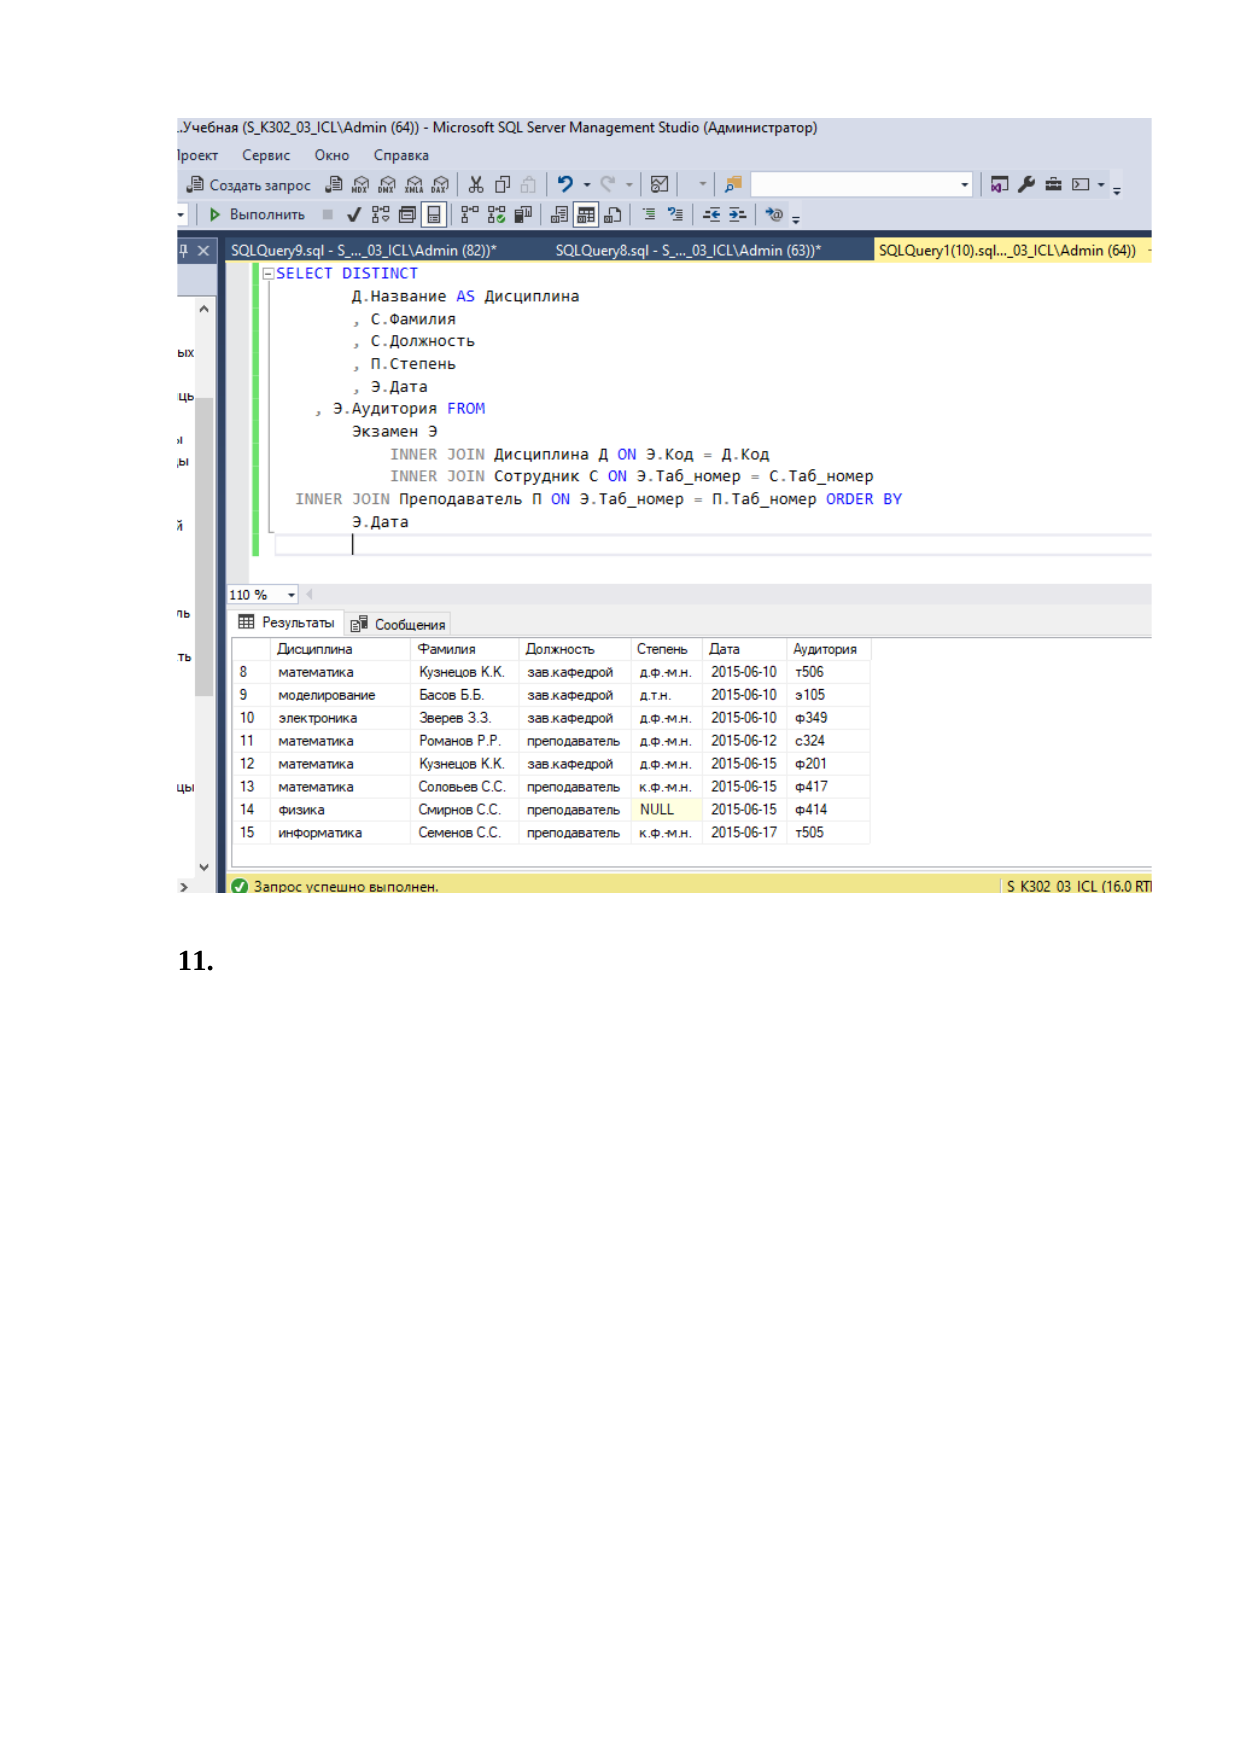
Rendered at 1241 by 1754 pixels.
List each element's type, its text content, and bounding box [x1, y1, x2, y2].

text 11. [177, 943, 1152, 977]
picture [177, 118, 1152, 893]
